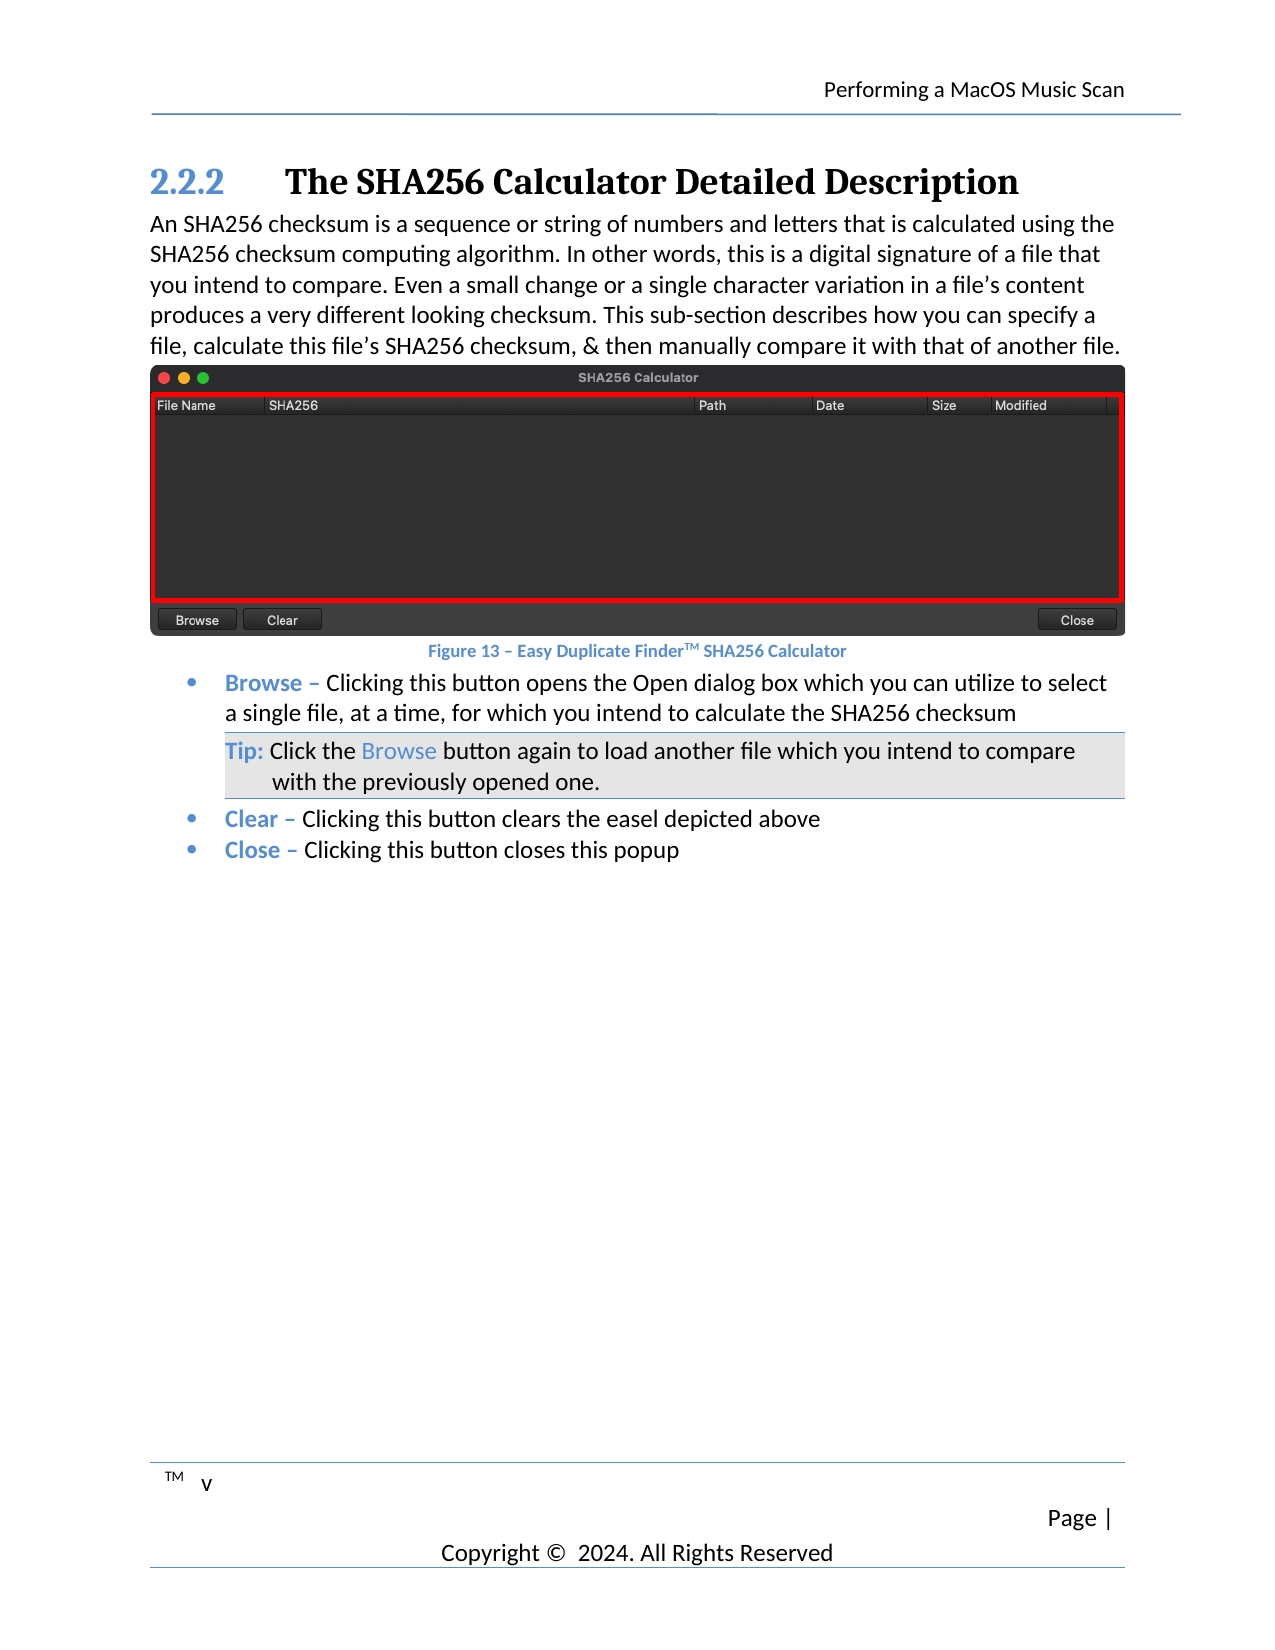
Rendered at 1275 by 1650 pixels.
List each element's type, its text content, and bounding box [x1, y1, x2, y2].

list Close – Clicking this button closes this popup [187, 834, 1125, 864]
list Browse – Clicking this button opens the Open dialog box which you can utilize to select a single file, at a time, for which you intend to calculate the SHA256 checksum [187, 667, 1125, 728]
text Tip: Click the Browse button again to load another file which you intend to compare with the previously opened one. [225, 733, 1125, 798]
list Clear – Clicking this button clears the easel depicted above [187, 803, 1125, 834]
picture [150, 365, 1125, 636]
subtitle The SHA256 Calculator Detailed Description [150, 161, 1125, 204]
text An SHA256 checksum is a sequence or string of numbers and letters that is calculated using the SHA256 checksum computing algorithm. In other words, this is a digital signature of a file that you intend to compare. Even a small change or a single character variation in a file’s content produces a very different looking checksum. This sub-section describes how you can specify a file, calculate this file’s SHA256 checksum, & then manually compare it with that of another file. [150, 208, 1125, 361]
